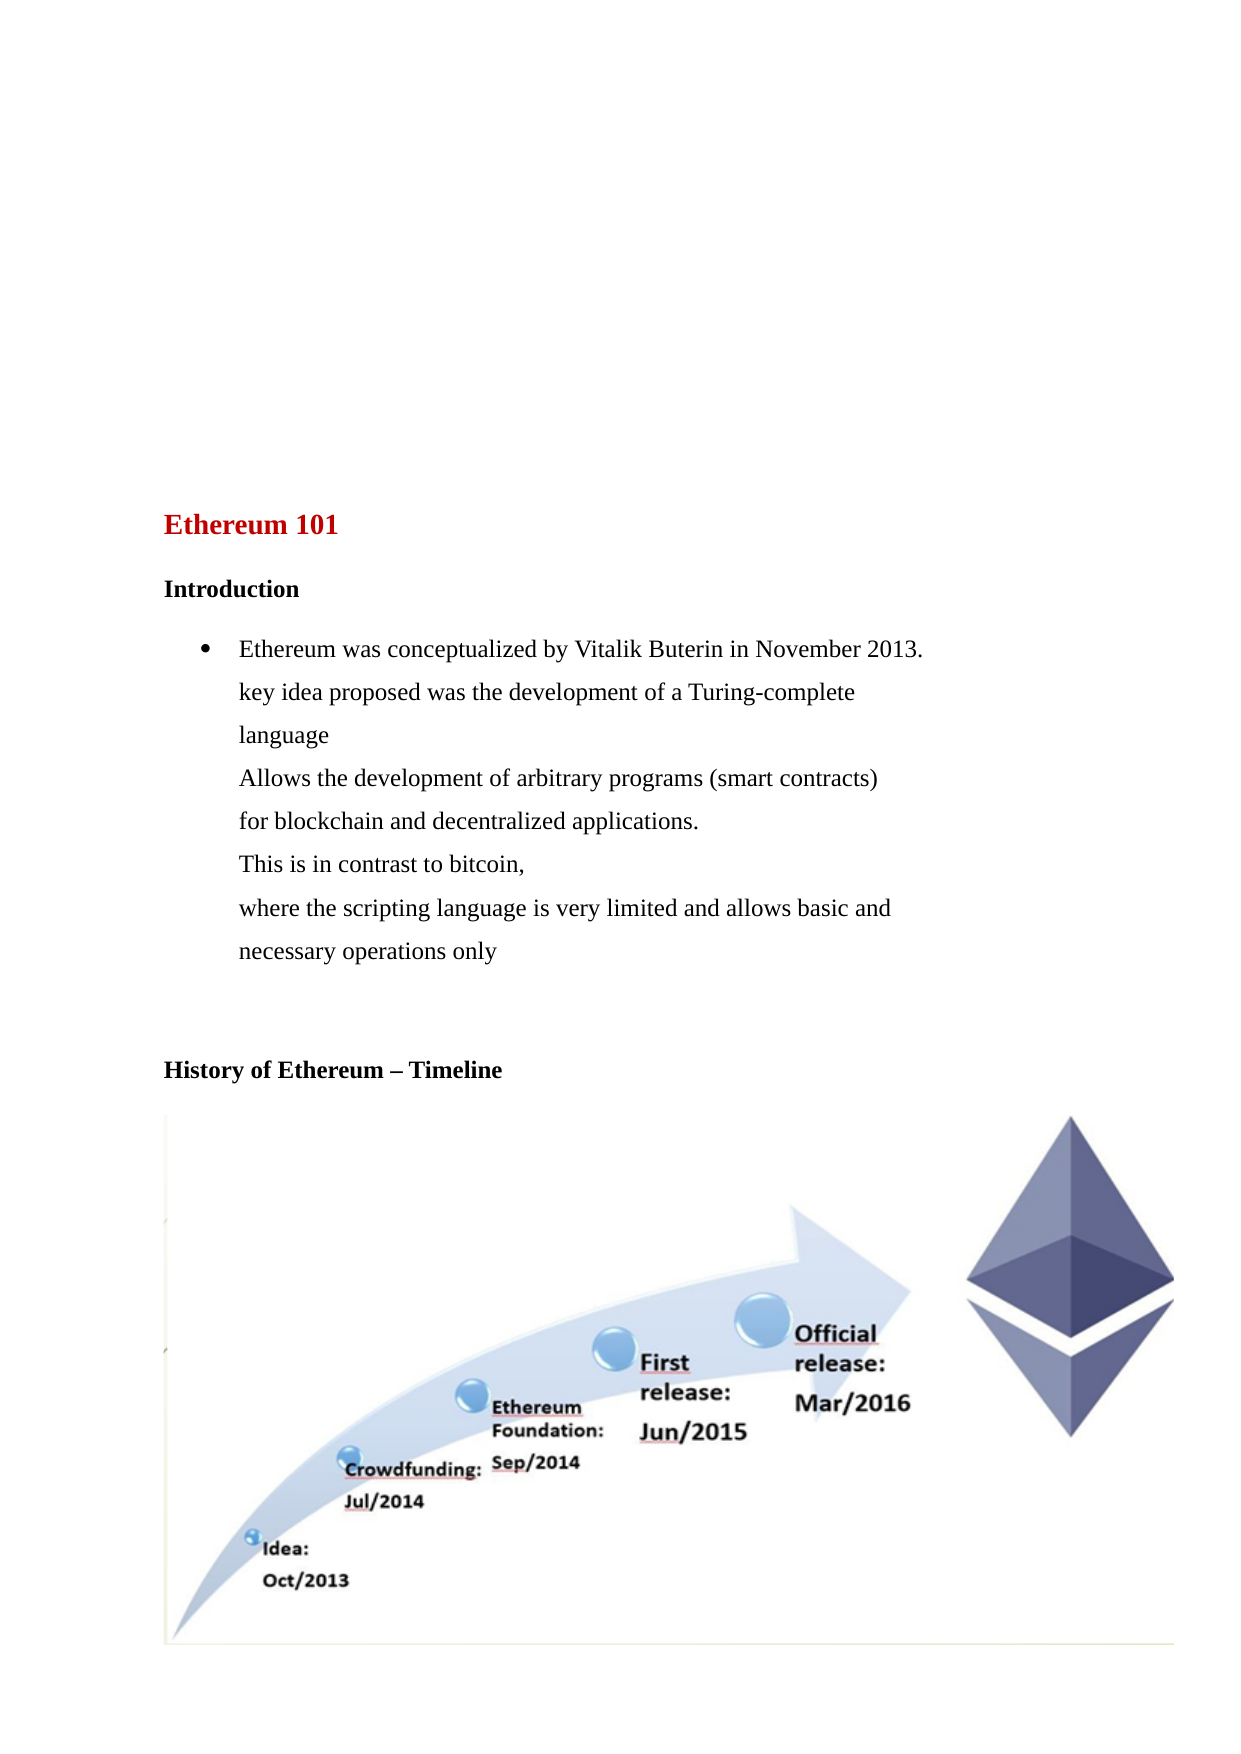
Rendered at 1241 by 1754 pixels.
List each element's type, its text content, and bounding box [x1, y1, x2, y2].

text History of Ethereum – Timeline [164, 1055, 1152, 1084]
text Ethereum 101 [164, 507, 1152, 541]
picture [163, 1115, 1174, 1645]
list Ethereum was conceptualized by Vitalik Buterin in November 2013. key idea proposed was the development of a Turing-complete language Allows the development of arbitrary programs (smart contracts) for blockchain and decentralized applications. This is in contrast to bitcoin, where the scripting language is very limited and allows basic and necessary operations only [201, 634, 1152, 964]
text Introduction [164, 574, 1152, 603]
